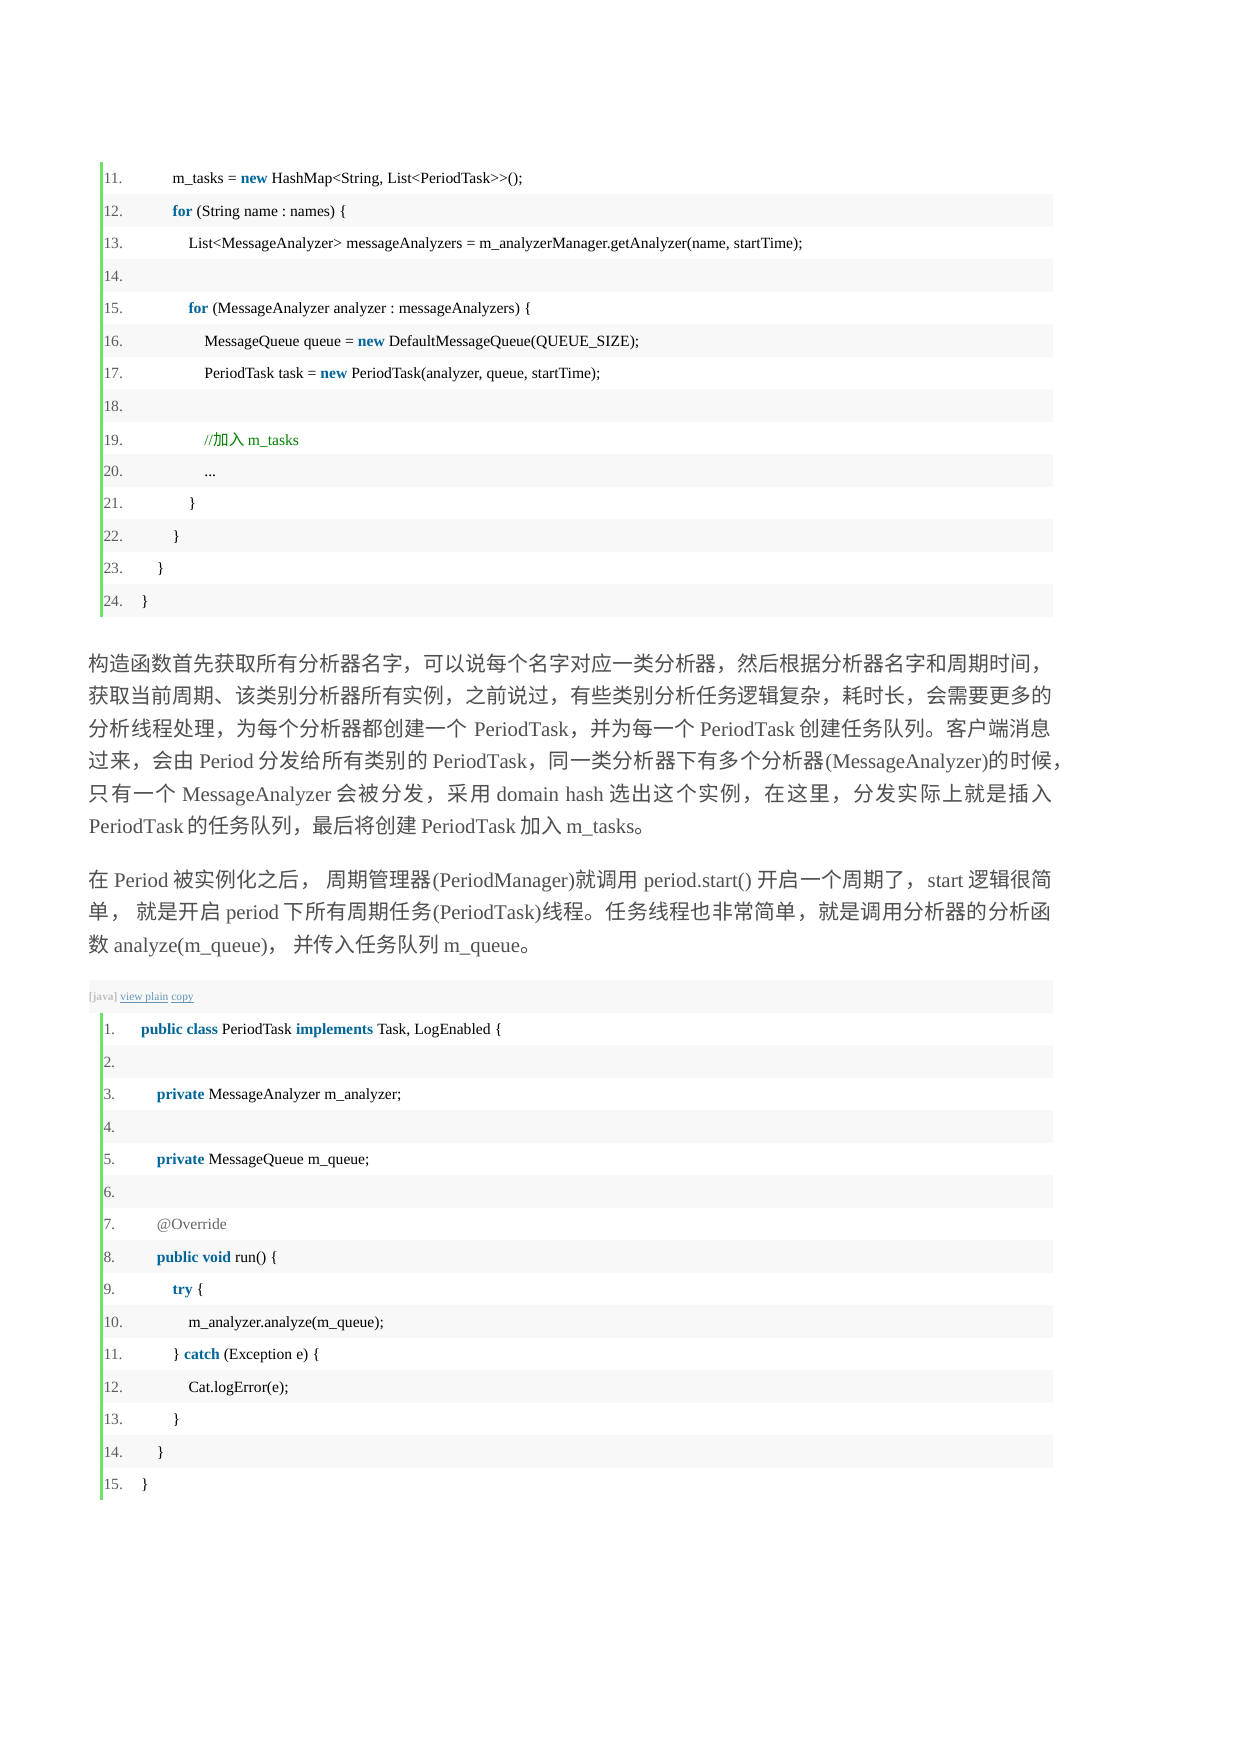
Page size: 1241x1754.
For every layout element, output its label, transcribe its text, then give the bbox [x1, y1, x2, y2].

list public void run() { [103, 1240, 1053, 1273]
list } [103, 1403, 1053, 1435]
list private MessageQueue m_queue; [103, 1143, 1053, 1175]
list ... [103, 454, 1053, 487]
list } [103, 519, 1053, 552]
list for (MessageAnalyzer analyzer : messageAnalyzers) { [103, 292, 1053, 324]
list } [103, 584, 1053, 617]
list } [103, 487, 1053, 519]
list m_analyzer.analyze(m_queue); [103, 1305, 1053, 1338]
list } catch (Exception e) { [103, 1338, 1053, 1370]
list List<MessageAnalyzer> messageAnalyzers = m_analyzerManager.getAnalyzer(name, startTime); [103, 227, 1053, 259]
list m_tasks = new HashMap<String, List<PeriodTask>>(); [103, 162, 1053, 194]
list public class PeriodTask implements Task, LogEnabled { [103, 1013, 1053, 1045]
list Cat.logError(e); [103, 1370, 1053, 1403]
list } [103, 1468, 1053, 1500]
text 构造函数首先获取所有分析器名字，可以说每个名字对应一类分析器，然后根据分析器名字和周期时间，获取当前周期、该类别分析器所有实例，之前说过，有些类别分析任务逻辑复杂，耗时长，会需要更多的分析线程处理，为每个分析器都创建一个 PeriodTask，并为每一个PeriodTask创建任务队列。客户端消息过来，会由Period分发给所有类别的PeriodTask，同一类分析器下有多个分析器(MessageAnalyzer)的时候，只有一个MessageAnalyzer会被分发，采用domain hash选出这个实例，在这里，分发实际上就是插入PeriodTask的任务队列，最后将创建PeriodTask加入m_tasks。 [89, 646, 1053, 841]
list } [103, 1435, 1053, 1468]
list //加入 m_tasks [103, 422, 1053, 454]
list for (String name : names) { [103, 194, 1053, 227]
text [java] view plain copy [89, 980, 1053, 1013]
list private MessageAnalyzer m_analyzer; [103, 1078, 1053, 1110]
list PeriodTask task = new PeriodTask(analyzer, queue, startTime); [103, 357, 1053, 389]
list try { [103, 1273, 1053, 1305]
list @Override [103, 1208, 1053, 1240]
list MessageQueue queue = new DefaultMessageQueue(QUEUE_SIZE); [103, 324, 1053, 357]
list } [103, 552, 1053, 584]
text 在Period被实例化之后， 周期管理器(PeriodManager)就调用 period.start() 开启一个周期了，start逻辑很简单， 就是开启period下所有周期任务(PeriodTask)线程。任务线程也非常简单，就是调用分析器的分析函数analyze(m_queue)， 并传入任务队列 m_queue。 [89, 862, 1053, 959]
